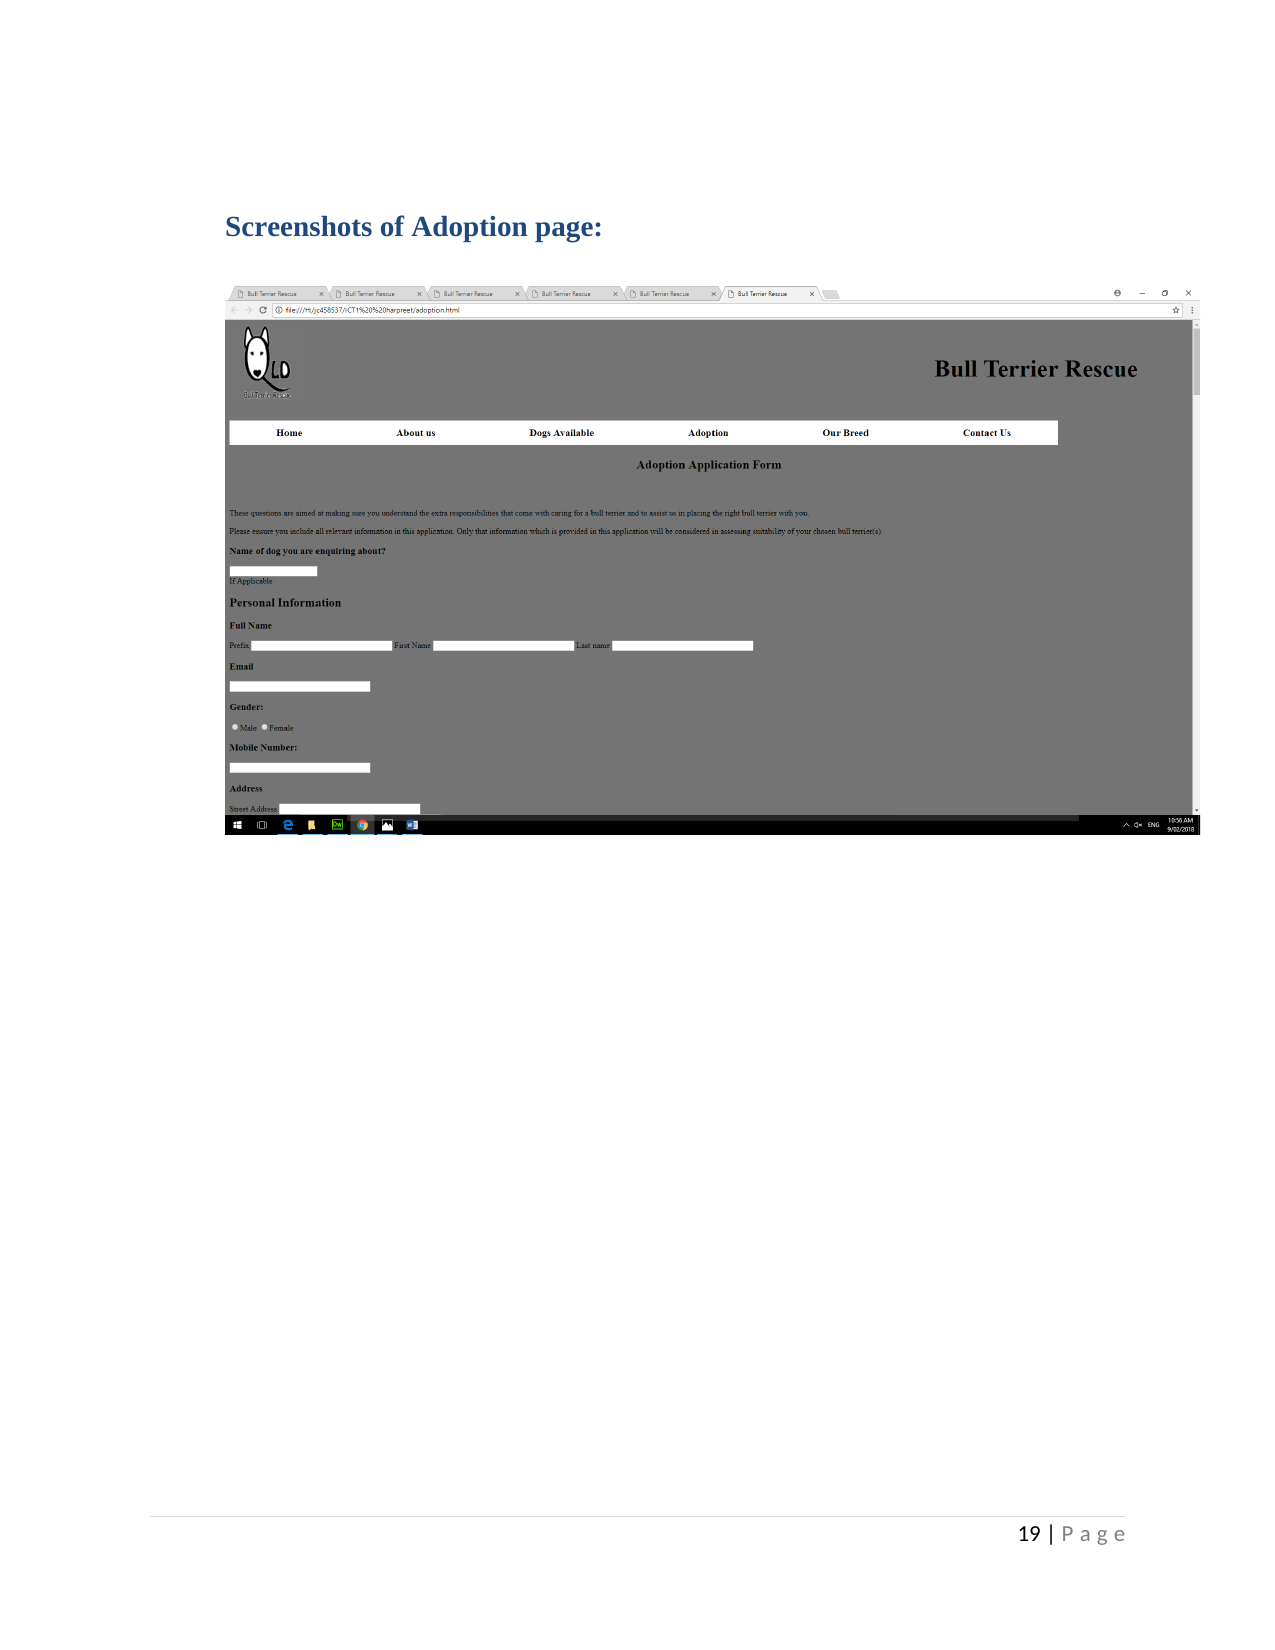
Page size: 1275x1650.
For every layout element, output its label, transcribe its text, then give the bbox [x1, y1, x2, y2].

picture [225, 286, 1200, 835]
list Screenshots of Adoption page: [225, 209, 1125, 243]
